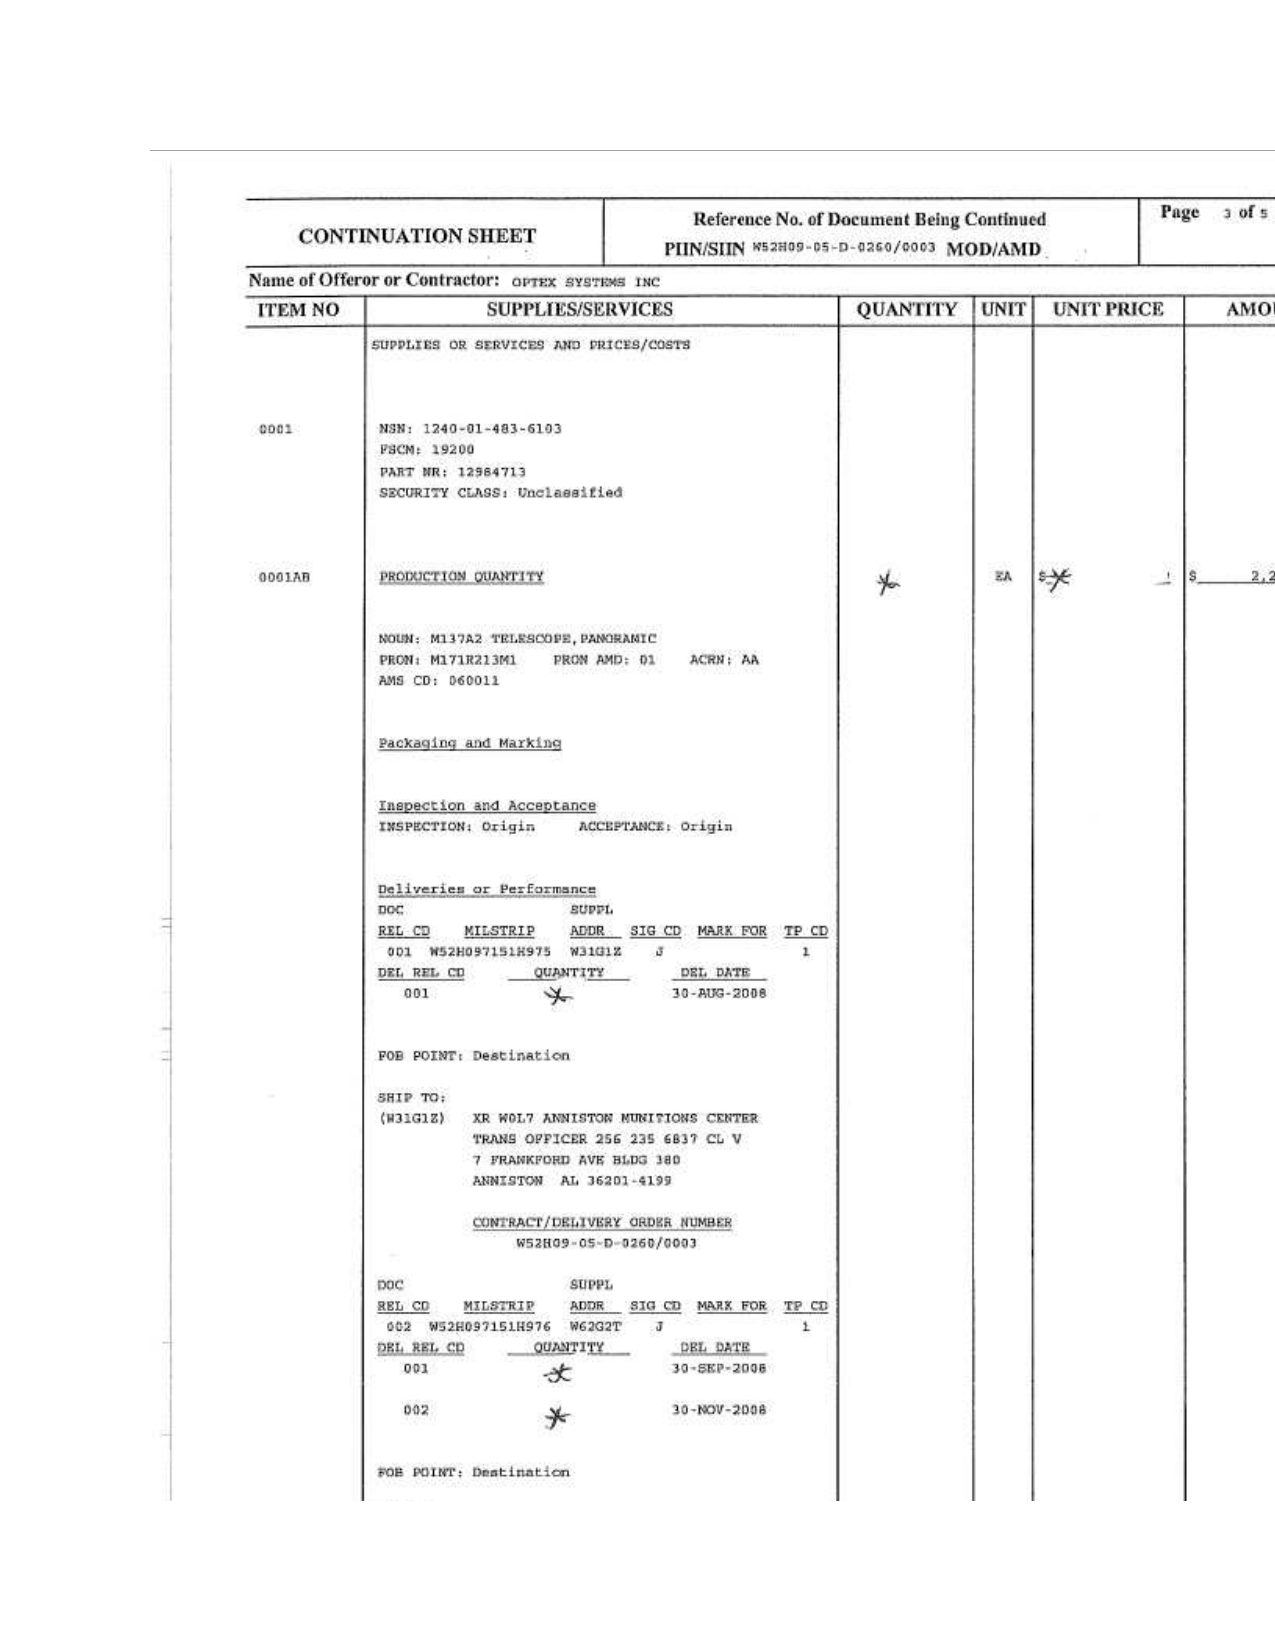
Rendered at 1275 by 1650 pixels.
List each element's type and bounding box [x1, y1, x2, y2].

picture [150, 150, 1275, 1501]
